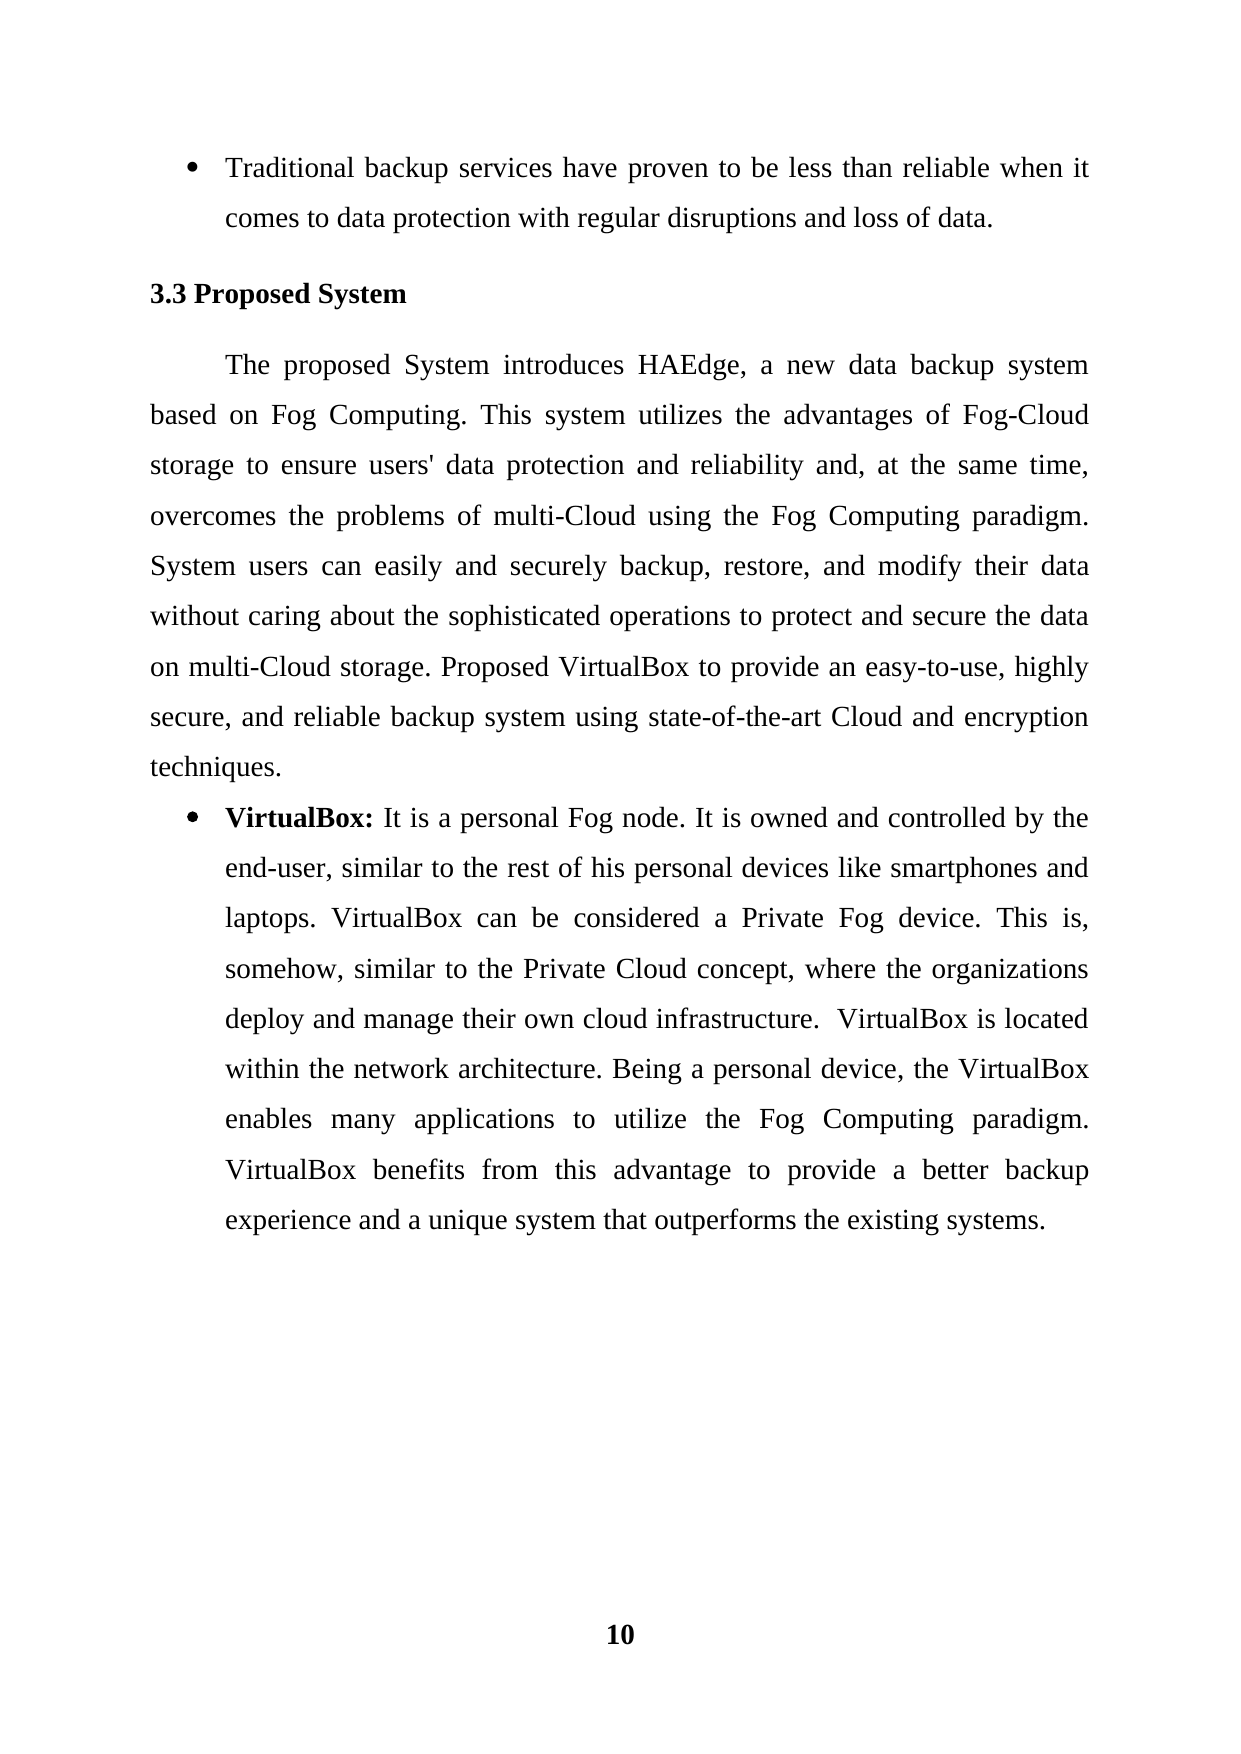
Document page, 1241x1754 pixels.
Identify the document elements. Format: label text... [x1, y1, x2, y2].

list VirtualBox: It is a personal Fog node. It is owned and controlled by the end-user, similar to the rest of his personal devices like smartphones and laptops. VirtualBox can be considered a Private Fog device. This is, somehow, similar to the Private Cloud concept, where the organizations deploy and manage their own cloud infrastructure. VirtualBox is located within the network architecture. Being a personal device, the VirtualBox enables many applications to utilize the Fog Computing paradigm. VirtualBox benefits from this advantage to provide a better backup experience and a unique system that outperforms the existing systems. [187, 800, 1090, 1236]
text 3.3 Proposed System [150, 276, 1090, 309]
text The proposed System introduces HAEdge, a new data backup system based on Fog Computing. This system utilizes the advantages of Fog-Cloud storage to ensure users' data protection and reliability and, at the same time, overcomes the problems of multi-Cloud using the Fog Computing paradigm. System users can easily and securely backup, restore, and modify their data without caring about the sophisticated operations to protect and secure the data on multi-Cloud storage. Proposed VirtualBox to provide an easy-to-use, highly secure, and reliable backup system using state-of-the-art Cloud and encryption techniques. [150, 347, 1090, 783]
list Traditional backup services have proven to be less than reliable when it comes to data protection with regular disruptions and loss of data. [187, 150, 1090, 234]
